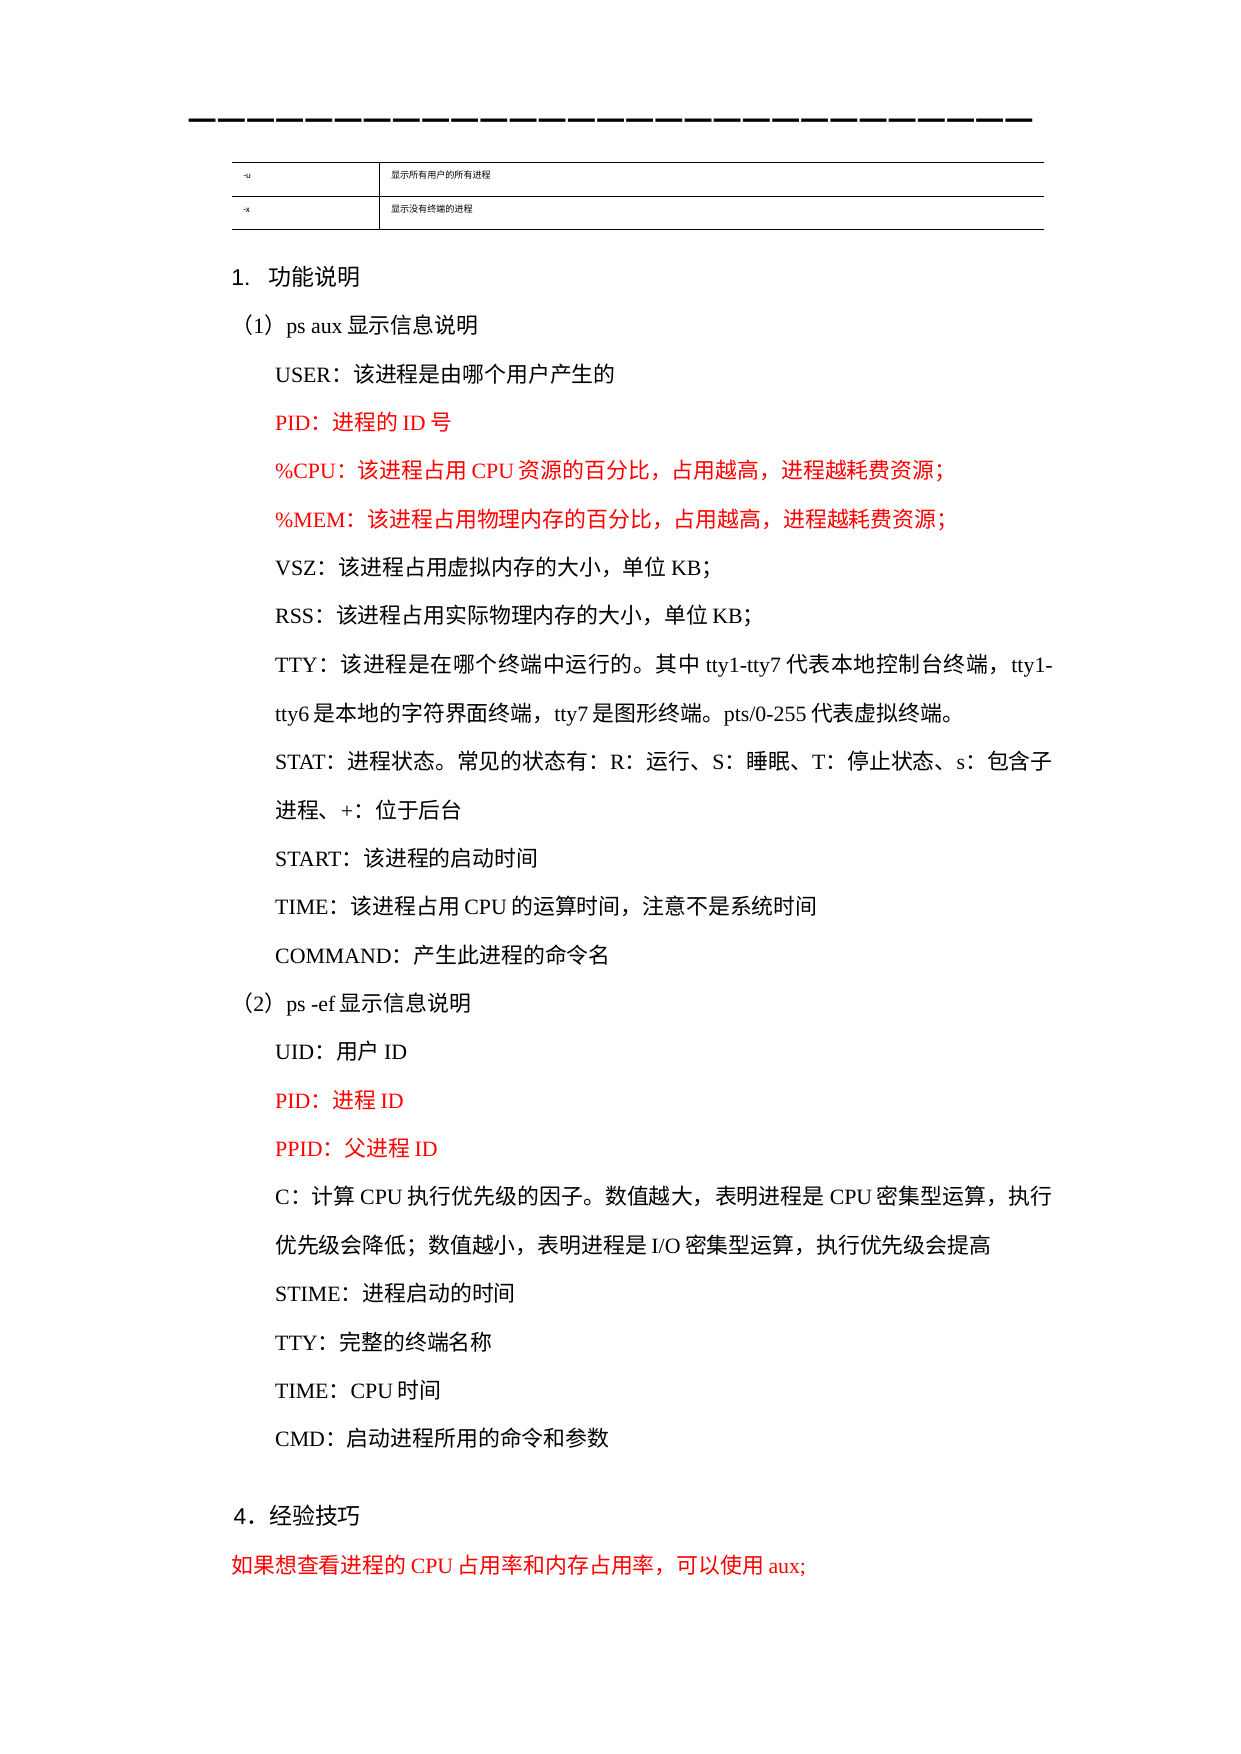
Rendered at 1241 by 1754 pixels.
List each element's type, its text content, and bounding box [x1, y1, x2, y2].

text USER：该进程是由哪个用户产生的 [231, 356, 1053, 389]
list 功能说明 [231, 243, 1053, 308]
text PPID：父进程ID [275, 1131, 1053, 1163]
text C：计算CPU执行优先级的因子。数值越大，表明进程是CPU密集型运算，执行优先级会降低；数值越小，表明进程是I/O密集型运算，执行优先级会提高 [275, 1179, 1053, 1260]
text %MEM：该进程占用物理内存的百分比，占用越高，进程越耗费资源； [275, 501, 1053, 534]
text TTY：完整的终端名称 [275, 1324, 1053, 1357]
table_cell 显示没有终端的进程 [380, 197, 1044, 229]
text STIME：进程启动的时间 [275, 1276, 1053, 1308]
table_cell -x [232, 197, 379, 229]
text COMMAND：产生此进程的命令名 [275, 937, 1053, 970]
text （1）ps aux显示信息说明 [187, 308, 1053, 341]
text PID：进程的ID号 [231, 405, 1053, 437]
table_cell 显示所有用户的所有进程 [380, 163, 1044, 196]
text PID：进程ID [275, 1082, 1053, 1115]
text STAT：进程状态。常见的状态有：R：运行、S：睡眠、T：停止状态、s：包含子进程、+：位于后台 [275, 743, 1053, 825]
text RSS：该进程占用实际物理内存的大小，单位KB； [275, 598, 1053, 631]
table_cell -u [232, 163, 379, 196]
text 4．经验技巧 [187, 1482, 1053, 1547]
text VSZ：该进程占用虚拟内存的大小，单位KB； [275, 550, 1053, 582]
text （2）ps -ef显示信息说明 [231, 986, 1053, 1018]
text UID：用户ID [275, 1034, 1053, 1066]
text %CPU：该进程占用CPU资源的百分比，占用越高，进程越耗费资源； [275, 453, 1053, 486]
text START：该进程的启动时间 [275, 841, 1053, 873]
text 如果想查看进程的CPU占用率和内存占用率，可以使用aux; [187, 1547, 1053, 1580]
text TTY：该进程是在哪个终端中运行的。其中tty1-tty7代表本地控制台终端，tty1-tty6是本地的字符界面终端，tty7是图形终端。pts/0-255代表虚拟终端。 [275, 646, 1053, 728]
text CMD：启动进程所用的命令和参数 [275, 1421, 1053, 1453]
text TIME：该进程占用CPU的运算时间，注意不是系统时间 [275, 889, 1053, 921]
text TIME：CPU时间 [275, 1373, 1053, 1405]
